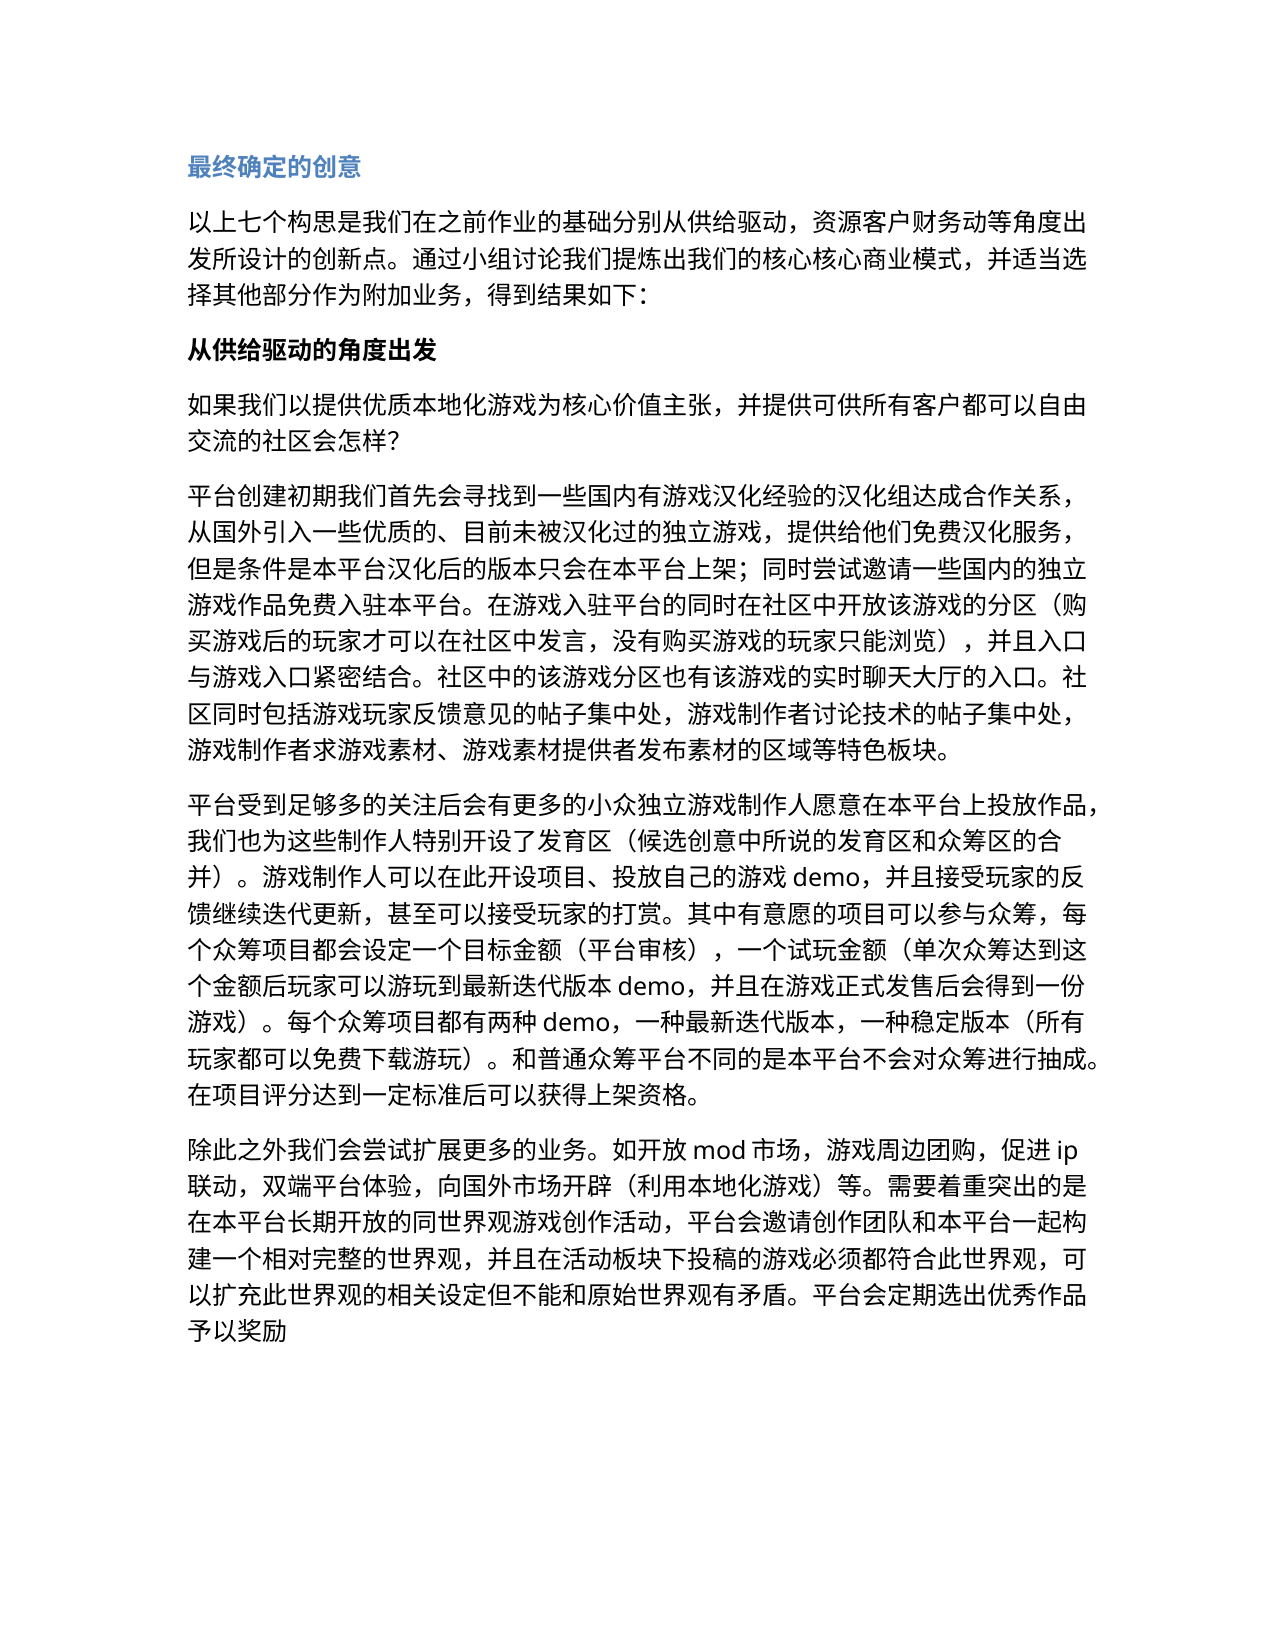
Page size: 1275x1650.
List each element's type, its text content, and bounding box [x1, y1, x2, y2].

text 如果我们以提供优质本地化游戏为核心价值主张，并提供可供所有客户都可以自由交流的社区会怎样？ [187, 385, 1087, 458]
text 平台创建初期我们首先会寻找到一些国内有游戏汉化经验的汉化组达成合作关系，从国外引入一些优质的、目前未被汉化过的独立游戏，提供给他们免费汉化服务，但是条件是本平台汉化后的版本只会在本平台上架；同时尝试邀请一些国内的独立游戏作品免费入驻本平台。在游戏入驻平台的同时在社区中开放该游戏的分区（购买游戏后的玩家才可以在社区中发言，没有购买游戏的玩家只能浏览），并且入口与游戏入口紧密结合。社区中的该游戏分区也有该游戏的实时聊天大厅的入口。社区同时包括游戏玩家反馈意见的帖子集中处，游戏制作者讨论技术的帖子集中处，游戏制作者求游戏素材、游戏素材提供者发布素材的区域等特色板块。 [187, 477, 1087, 767]
subtitle 最终确定的创意 [187, 150, 1087, 184]
text 除此之外我们会尝试扩展更多的业务。如开放mod市场，游戏周边团购，促进ip联动，双端平台体验，向国外市场开辟（利用本地化游戏）等。需要着重突出的是在本平台长期开放的同世界观游戏创作活动，平台会邀请创作团队和本平台一起构建一个相对完整的世界观，并且在活动板块下投稿的游戏必须都符合此世界观，可以扩充此世界观的相关设定但不能和原始世界观有矛盾。平台会定期选出优秀作品予以奖励 [187, 1130, 1087, 1348]
text 从供给驱动的角度出发 [187, 330, 1087, 367]
text 以上七个构思是我们在之前作业的基础分别从供给驱动，资源客户财务动等角度出发所设计的创新点。通过小组讨论我们提炼出我们的核心核心商业模式，并适当选择其他部分作为附加业务，得到结果如下： [187, 203, 1087, 312]
text 平台受到足够多的关注后会有更多的小众独立游戏制作人愿意在本平台上投放作品，我们也为这些制作人特别开设了发育区（候选创意中所说的发育区和众筹区的合并）。游戏制作人可以在此开设项目、投放自己的游戏demo，并且接受玩家的反馈继续迭代更新，甚至可以接受玩家的打赏。其中有意愿的项目可以参与众筹，每个众筹项目都会设定一个目标金额（平台审核），一个试玩金额（单次众筹达到这个金额后玩家可以游玩到最新迭代版本demo，并且在游戏正式发售后会得到一份游戏）。每个众筹项目都有两种demo，一种最新迭代版本，一种稳定版本（所有玩家都可以免费下载游玩）。和普通众筹平台不同的是本平台不会对众筹进行抽成。在项目评分达到一定标准后可以获得上架资格。 [187, 785, 1087, 1112]
